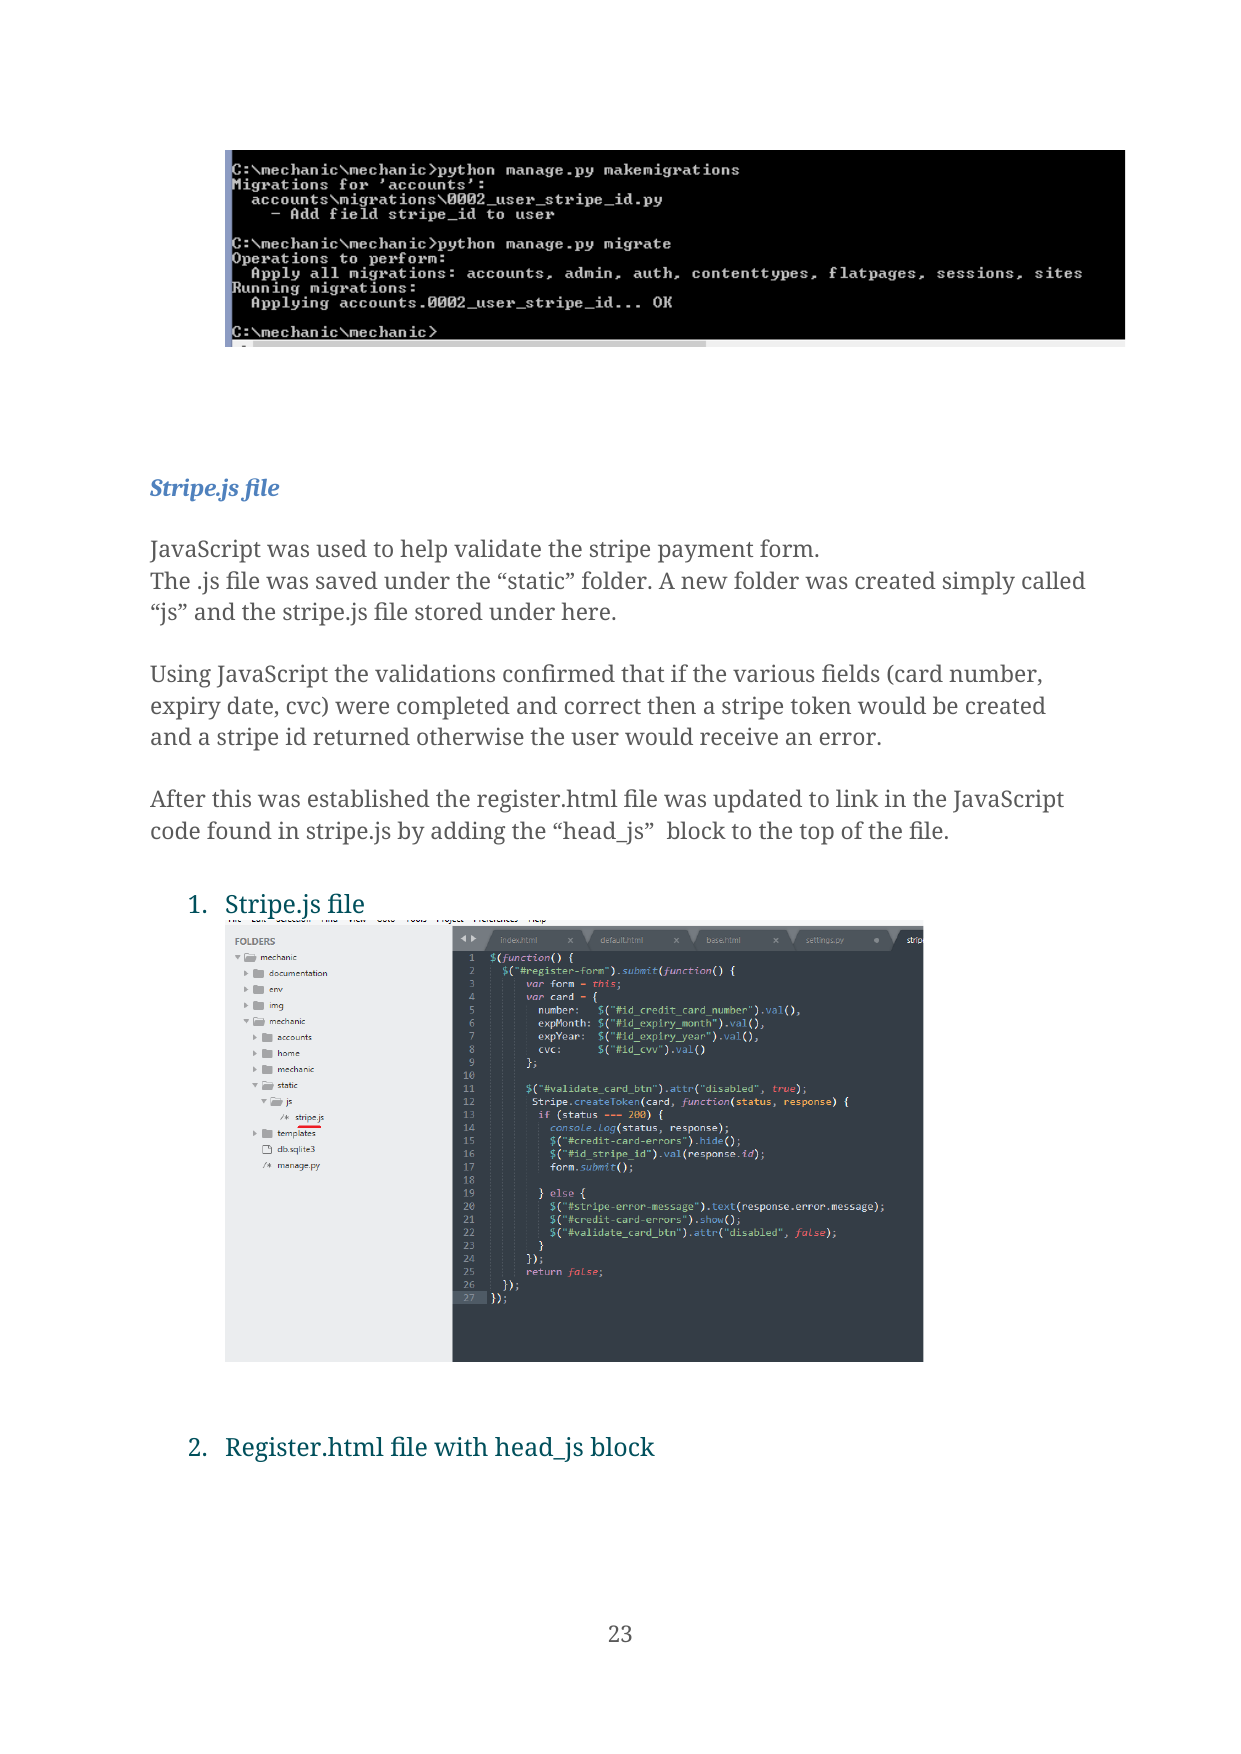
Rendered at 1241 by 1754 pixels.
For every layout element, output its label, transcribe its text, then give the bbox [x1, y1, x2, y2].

list Stripe.js file [187, 886, 1090, 921]
subtitle Stripe.js file [150, 474, 1090, 503]
picture [225, 150, 1125, 347]
list Register.html file with head_js block [187, 1430, 1090, 1464]
text Using JavaScript the validations confirmed that if the various fields (card number, expiry date, cvc) were completed and correct then a stripe token would be created and a stripe id returned otherwise the user would receive an error. [150, 658, 1090, 752]
text The .js file was saved under the “static” folder. A new folder was created simply called “js” and the stripe.js file stored under here. [150, 565, 1090, 627]
text After this was established the register.html file was updated to link in the JavaScript code found in stripe.js by adding the “head_js” block to the top of the file. [150, 783, 1090, 846]
picture [225, 920, 924, 1362]
text JavaScript was used to help validate the stripe payment form. [150, 533, 1090, 565]
